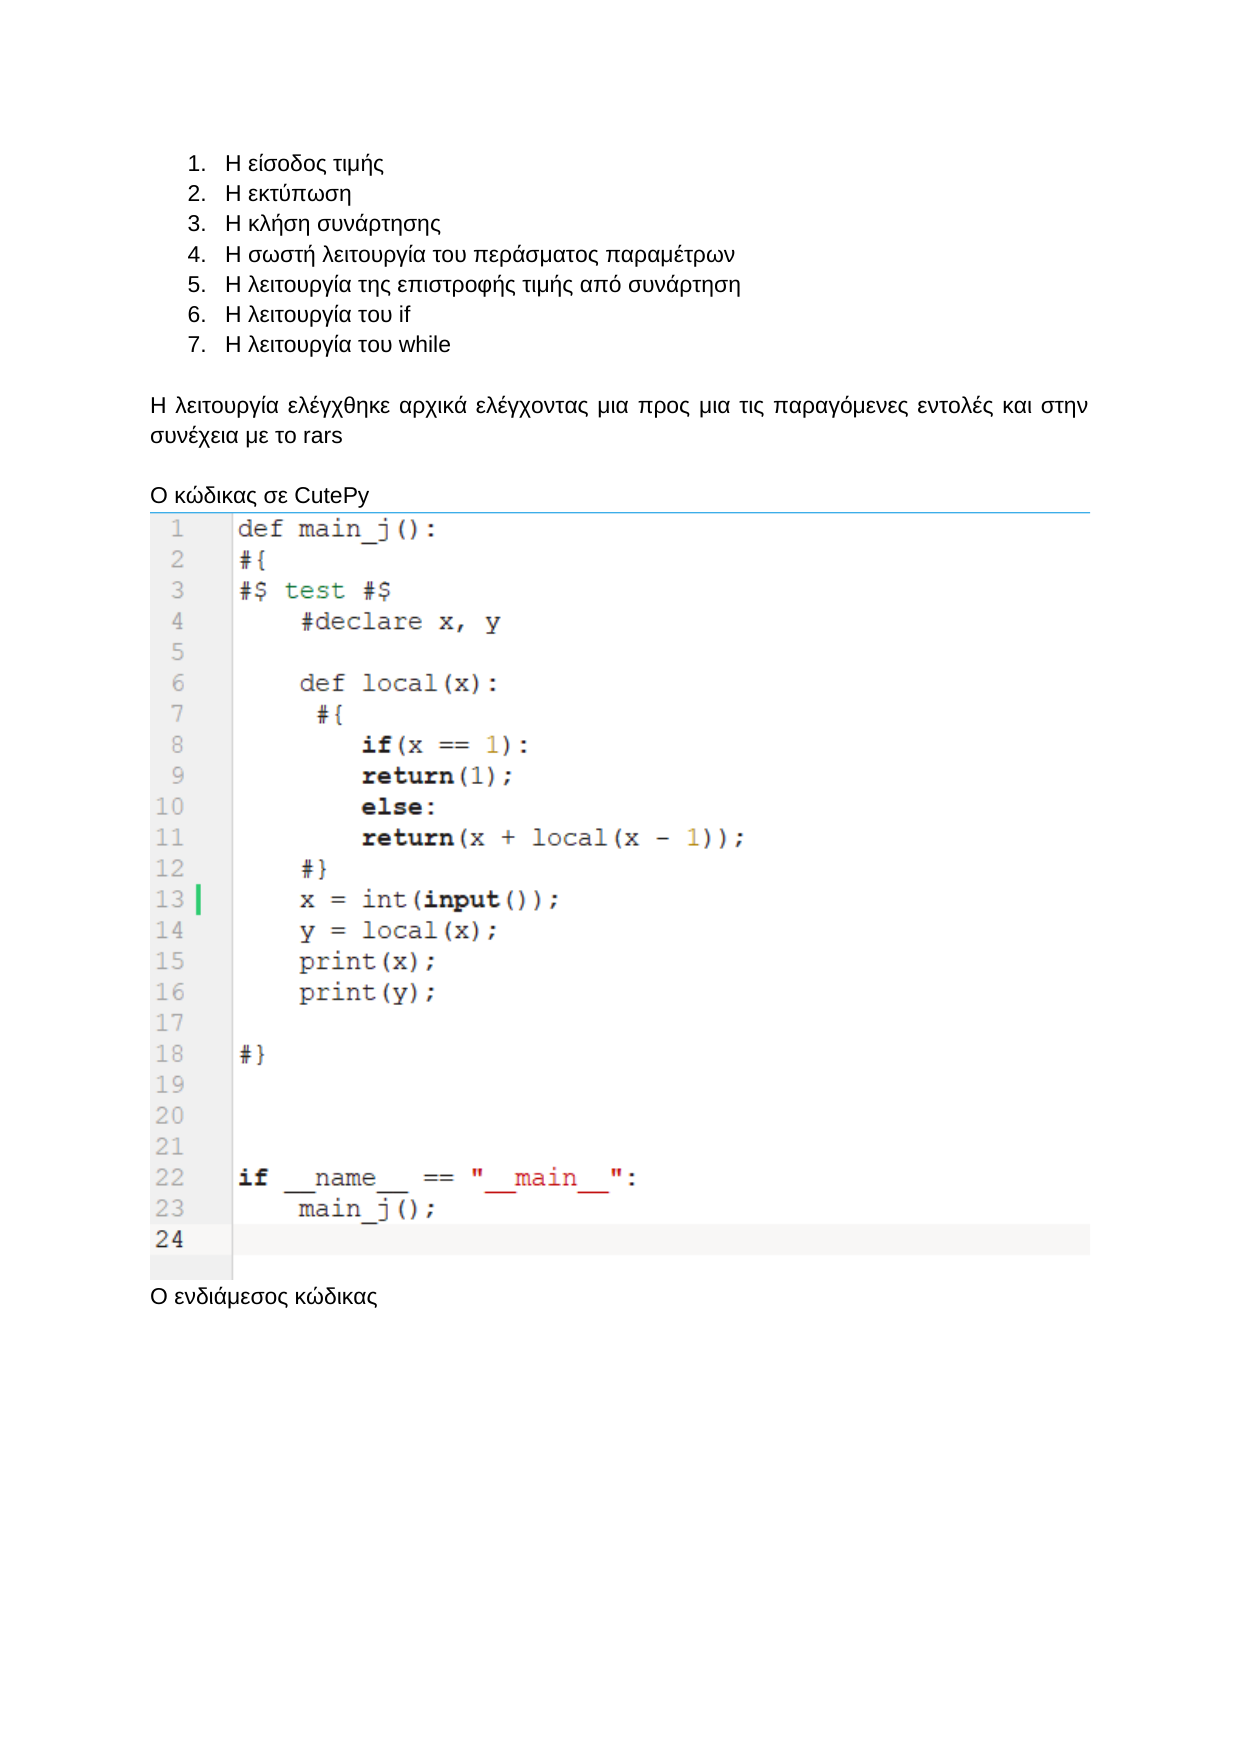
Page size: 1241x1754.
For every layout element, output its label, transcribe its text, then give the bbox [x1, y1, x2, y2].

picture [150, 512, 1091, 1280]
text Η λειτουργία ελέγχθηκε αρχικά ελέγχοντας μια προς μια τις παραγόμενες εντολές και στην συνέχεια με το rars [150, 392, 1090, 448]
list Η κλήση συνάρτησης [187, 210, 1090, 237]
list Η λειτουργία της επιστροφής τιμής από συνάρτηση [187, 271, 1090, 297]
list Η εκτύπωση [187, 180, 1090, 207]
list H λειτουργία του while [187, 331, 1090, 358]
list Η σωστή λειτουργία του περάσματος παραμέτρων [187, 241, 1090, 267]
text Ο κώδικας σε CutePy [150, 482, 1090, 509]
text Ο ενδιάμεσος κώδικας [150, 1283, 1090, 1309]
list Η είσοδος τιμής [187, 150, 1090, 176]
list Η λειτουργία του if [187, 301, 1090, 327]
